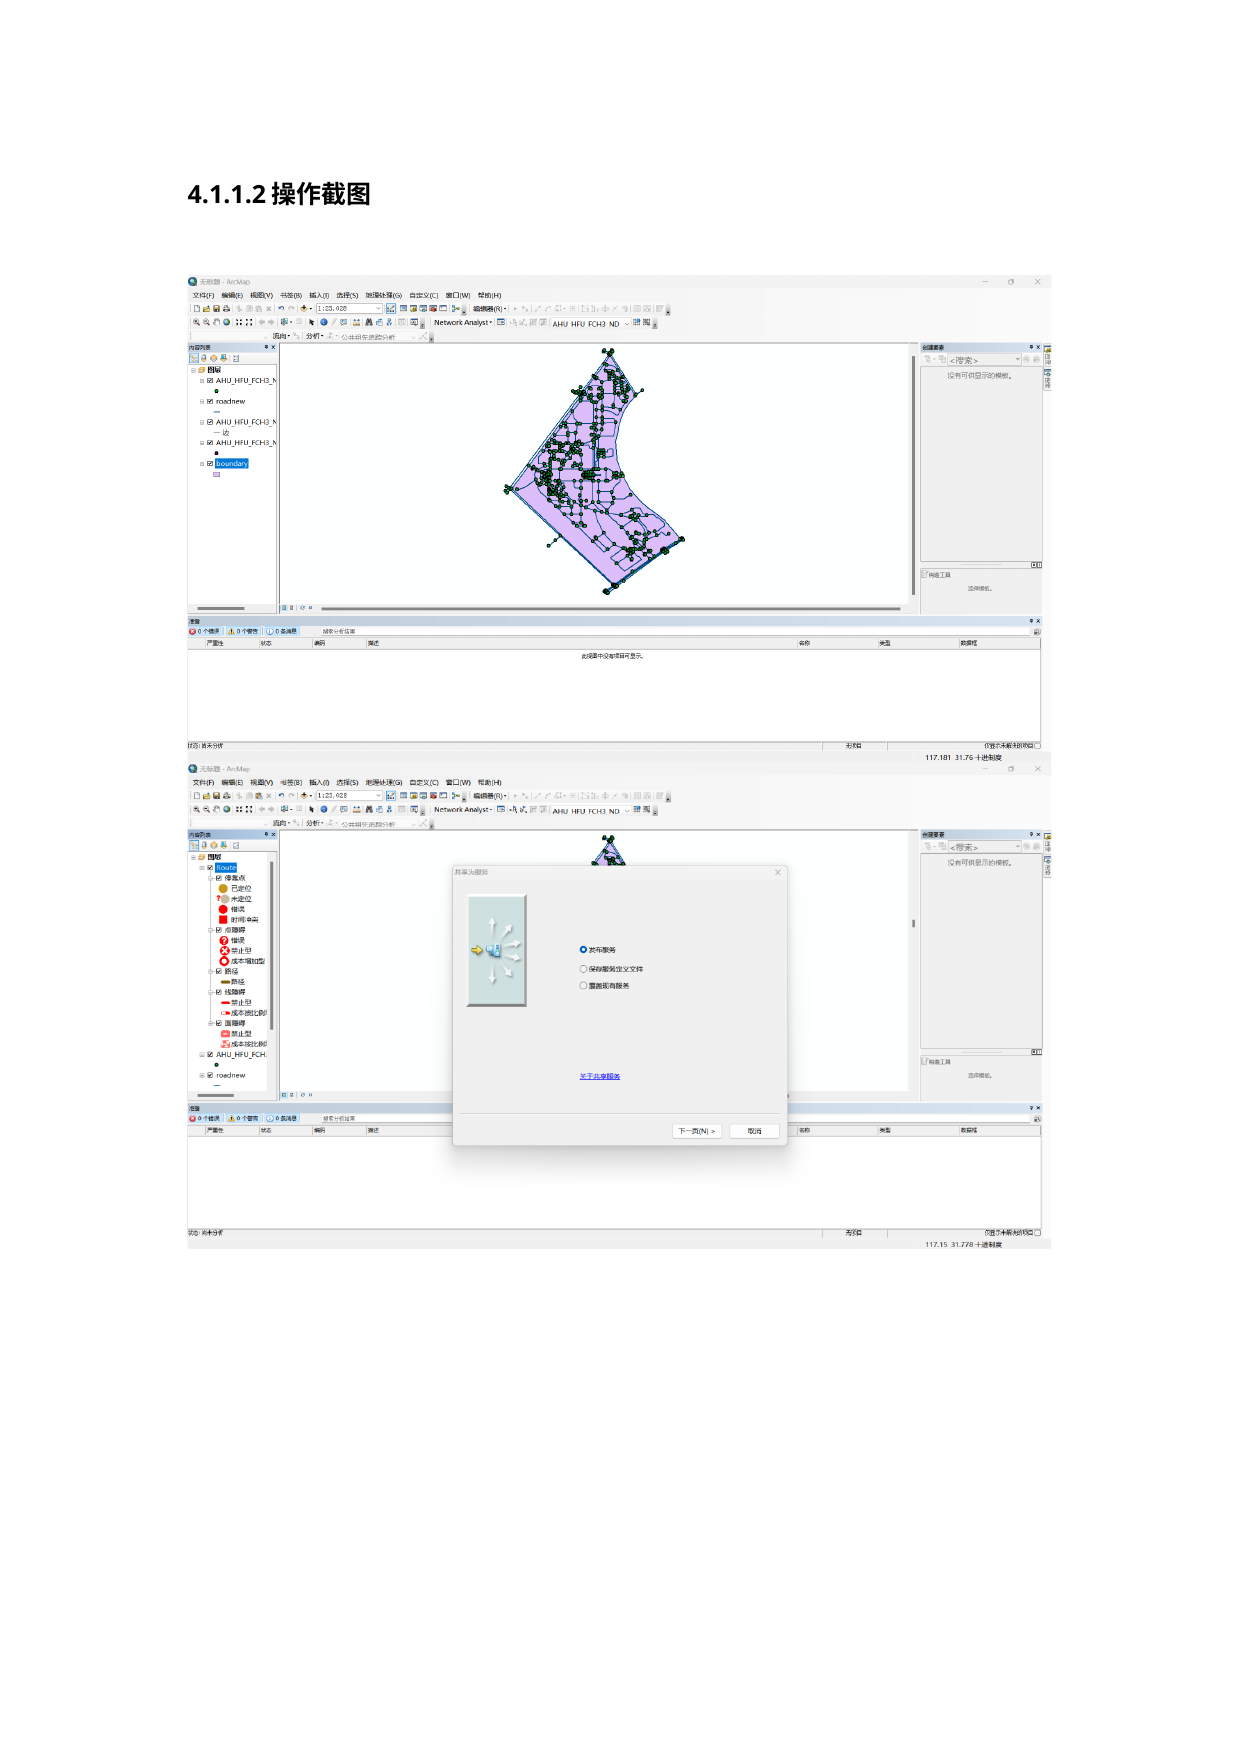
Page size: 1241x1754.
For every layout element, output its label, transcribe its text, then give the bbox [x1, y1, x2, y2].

subtitle 4.1.1.2操作截图 [187, 160, 1053, 225]
picture [187, 275, 1052, 1249]
